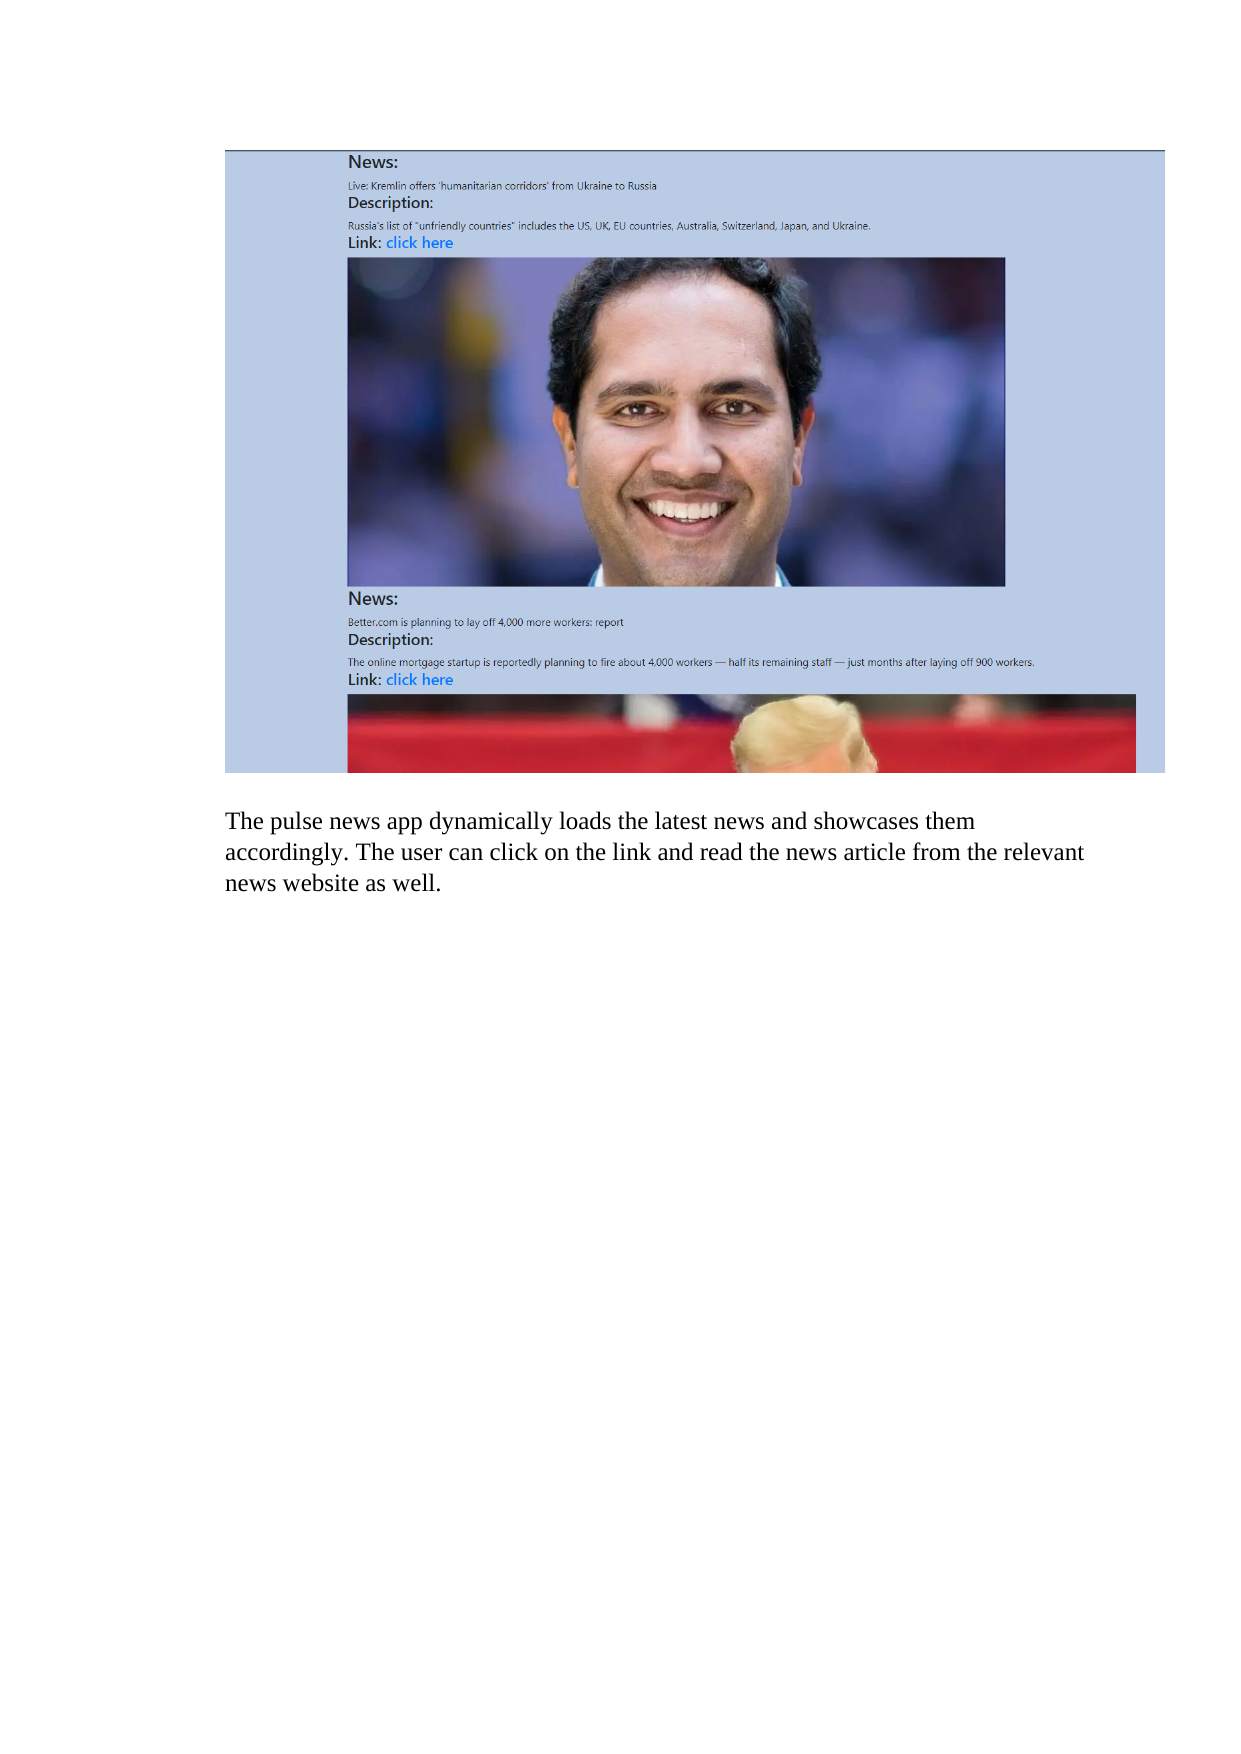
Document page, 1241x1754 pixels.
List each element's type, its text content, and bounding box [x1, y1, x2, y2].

picture [225, 150, 1166, 773]
list The pulse news app dynamically loads the latest news and showcases them accordingly. The user can click on the link and read the news article from the relevant news website as well. [225, 806, 1090, 897]
